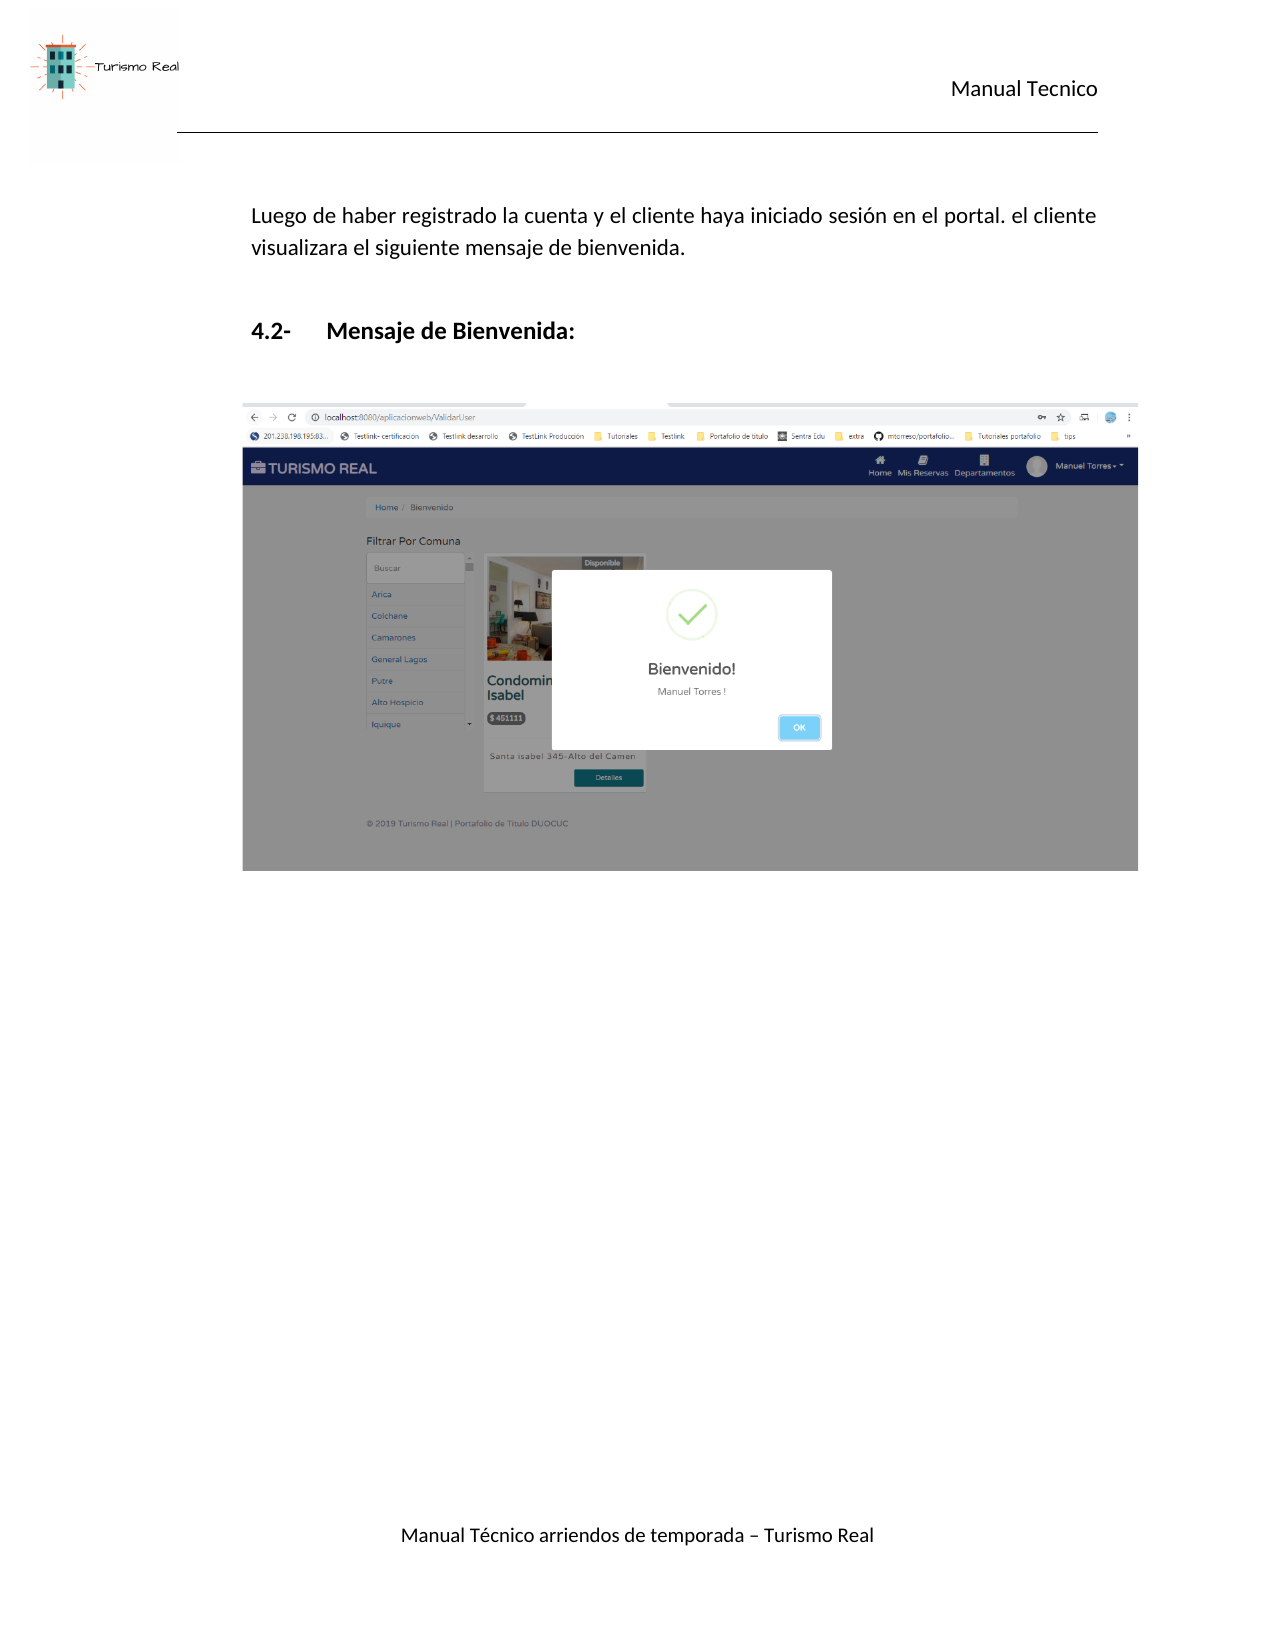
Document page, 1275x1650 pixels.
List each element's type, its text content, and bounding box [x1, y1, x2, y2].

subtitle Mensaje de Bienvenida: [251, 315, 1098, 346]
picture [241, 403, 1137, 869]
text Luego de haber registrado la cuenta y el cliente haya iniciado sesión en el portal. el cliente visualizara el siguiente mensaje de bienvenida. [251, 201, 1098, 261]
picture [28, 9, 183, 164]
